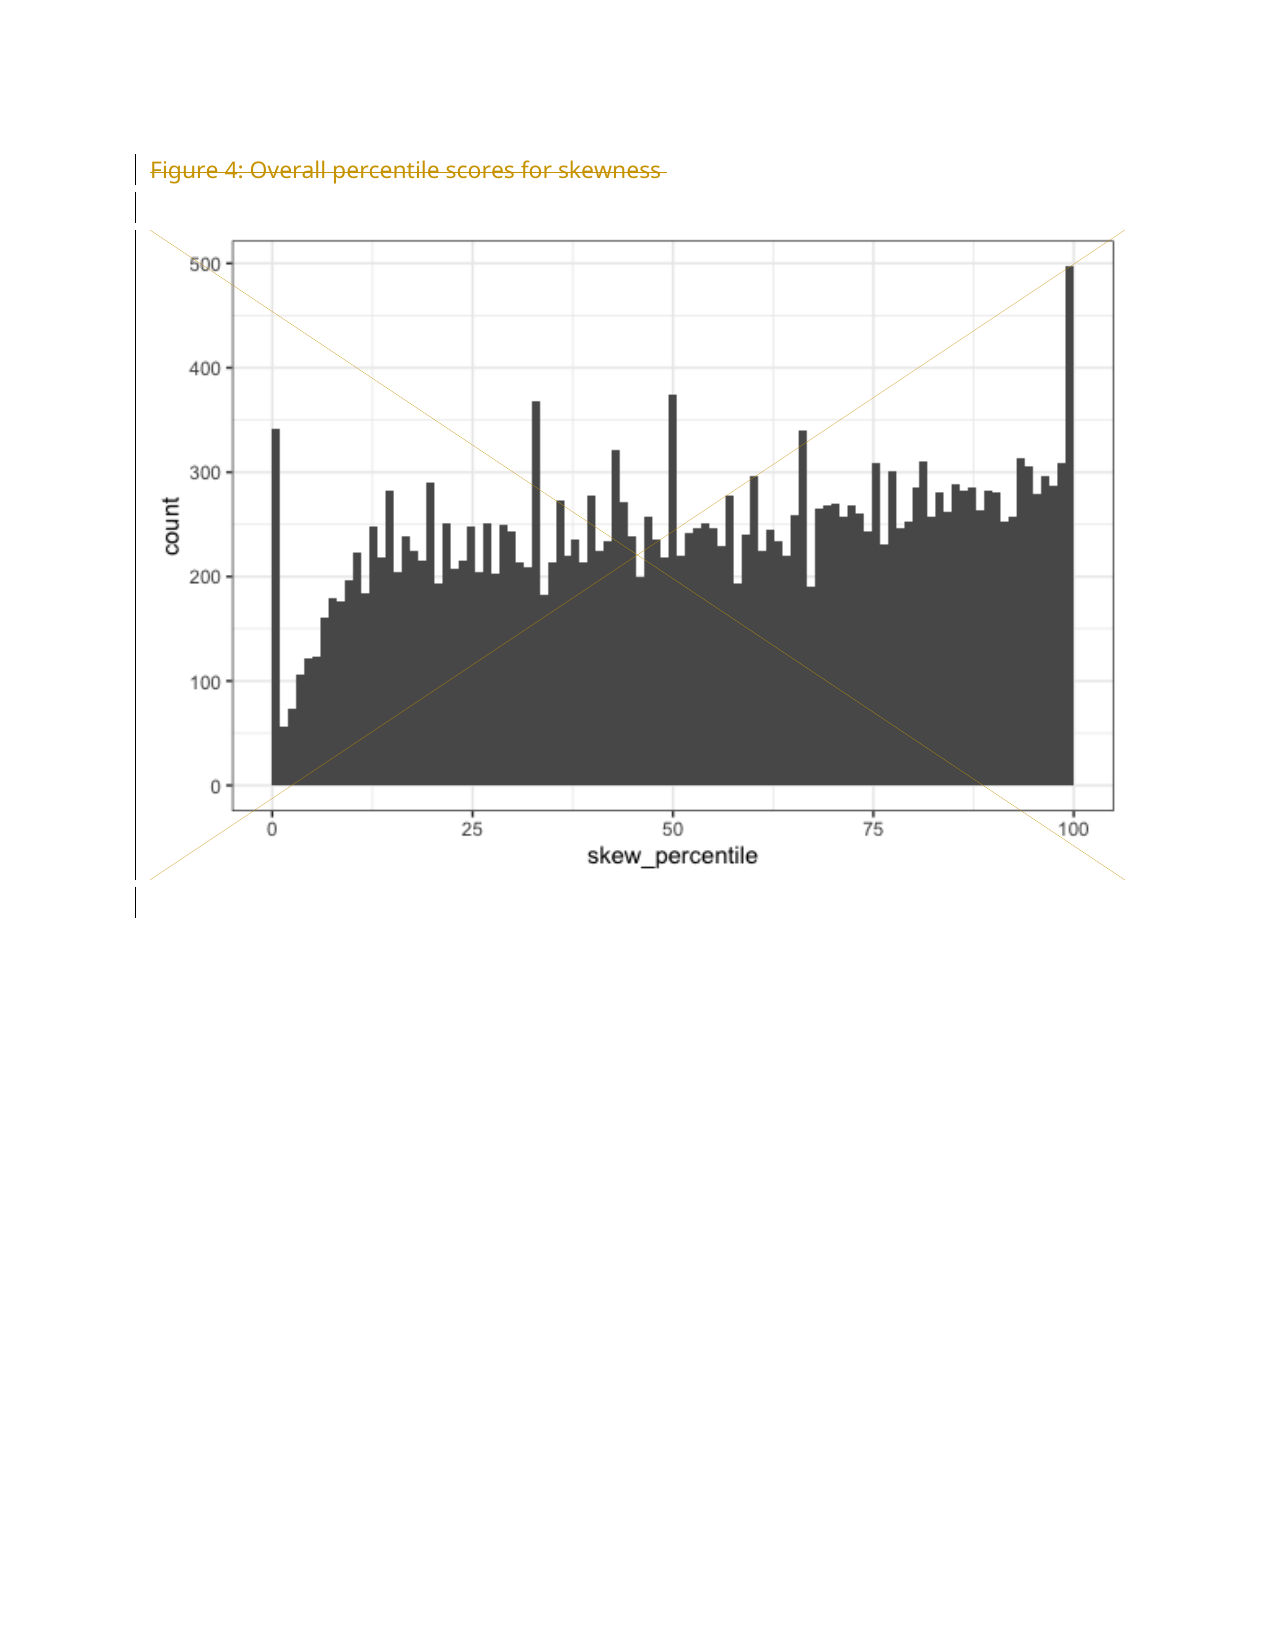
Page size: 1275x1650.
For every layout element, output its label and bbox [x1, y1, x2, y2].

picture [150, 231, 635, 879]
picture [152, 230, 1123, 554]
picture [640, 231, 1125, 879]
picture [152, 556, 1123, 880]
